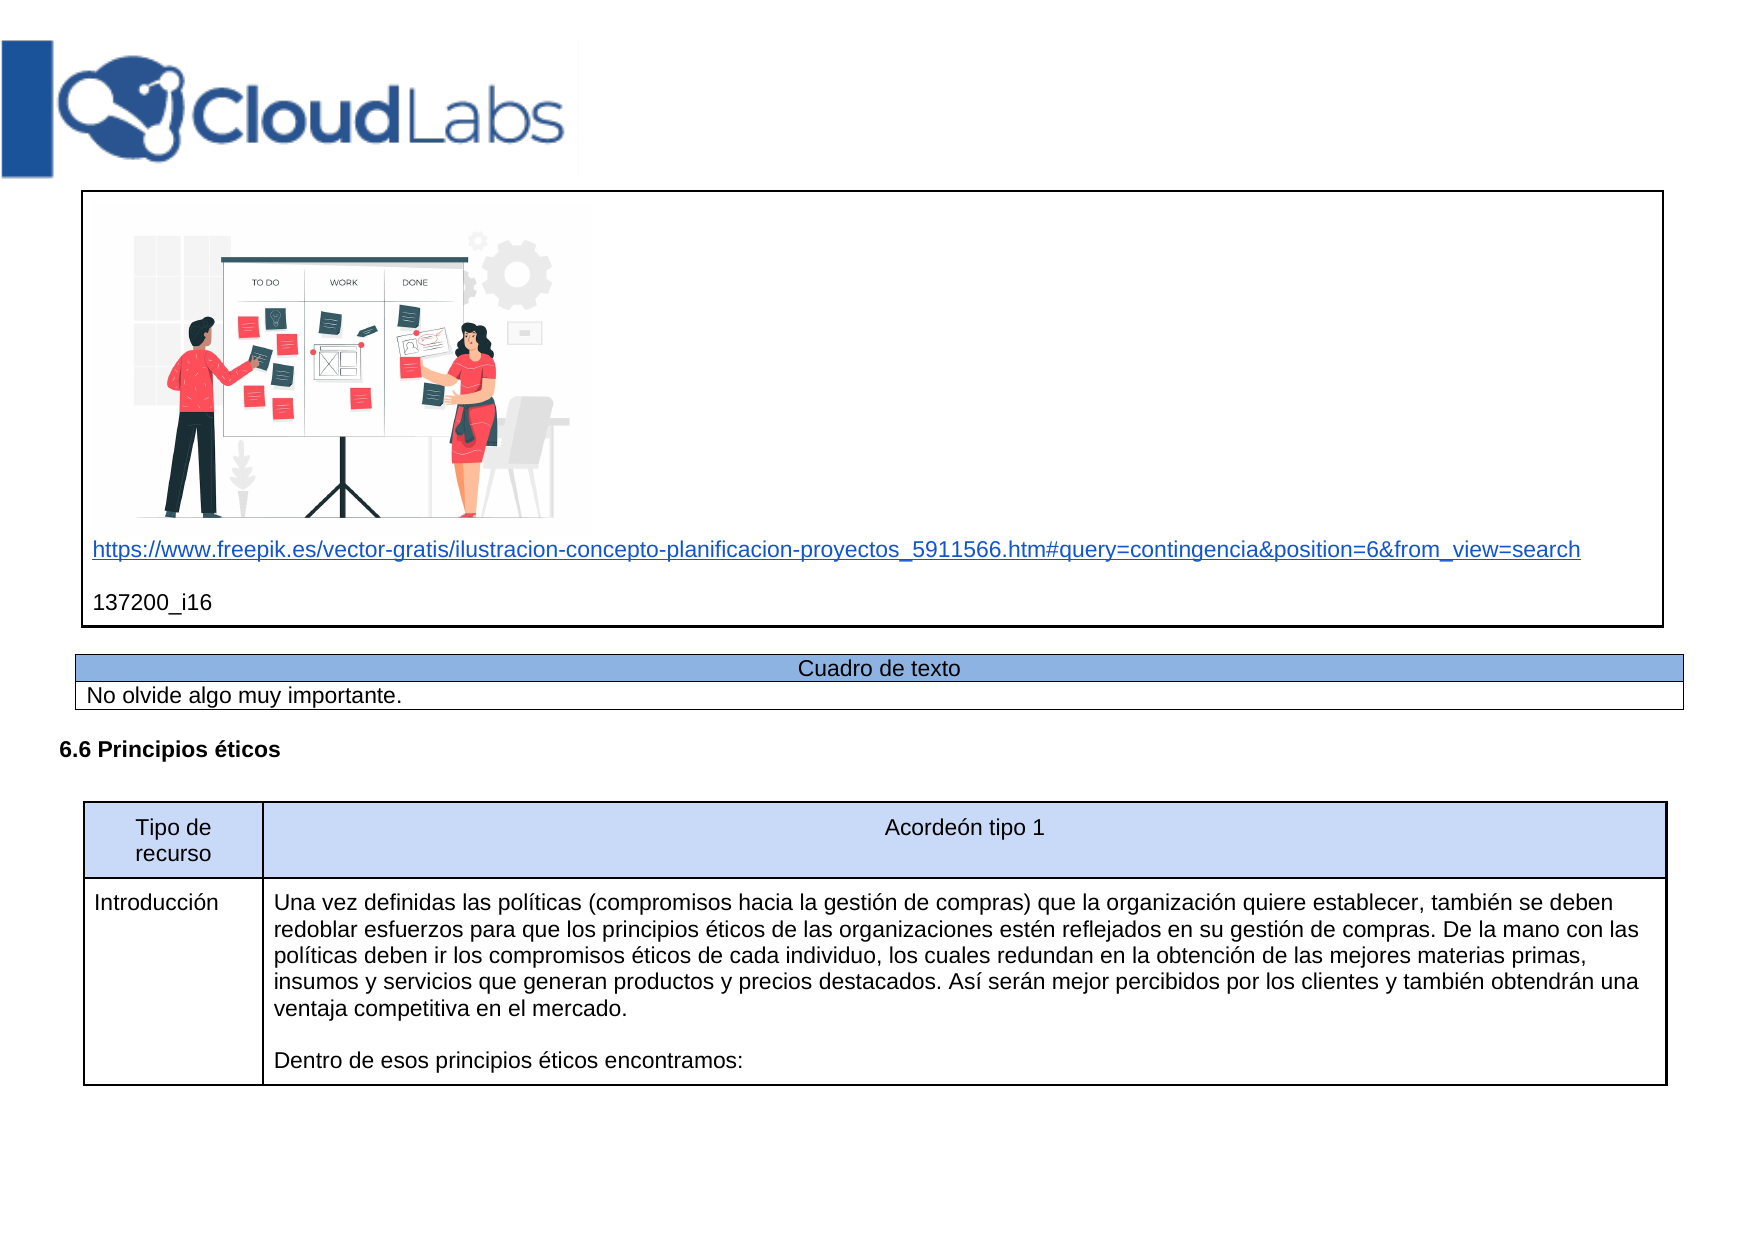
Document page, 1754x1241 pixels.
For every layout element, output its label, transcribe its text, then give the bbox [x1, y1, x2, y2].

table_cell Introducción [85, 879, 262, 1084]
text 6.6 Principios éticos [59, 736, 1695, 762]
table_header Tipo de recurso [85, 803, 262, 877]
picture [92, 202, 593, 536]
table_cell No olvide algo muy importante. [76, 682, 1683, 708]
table_header Cuadro de texto [76, 655, 1683, 681]
table_cell Una vez definidas las políticas (compromisos hacia la gestión de compras) que la organización quiere establecer, también se deben redoblar esfuerzos para que los principios éticos de las organizaciones estén reflejados en su gestión de compras. De la mano con las políticas deben ir los compromisos éticos de cada individuo, los cuales redundan en la obtención de las mejores materias primas, insumos y servicios que generan productos y precios destacados. Así serán mejor percibidos por los clientes y también obtendrán una ventaja competitiva en el mercado. Dentro de esos principios éticos encontramos: [264, 879, 1665, 1084]
picture [1, 28, 579, 190]
table_header Acordeón tipo 1 [264, 803, 1665, 877]
